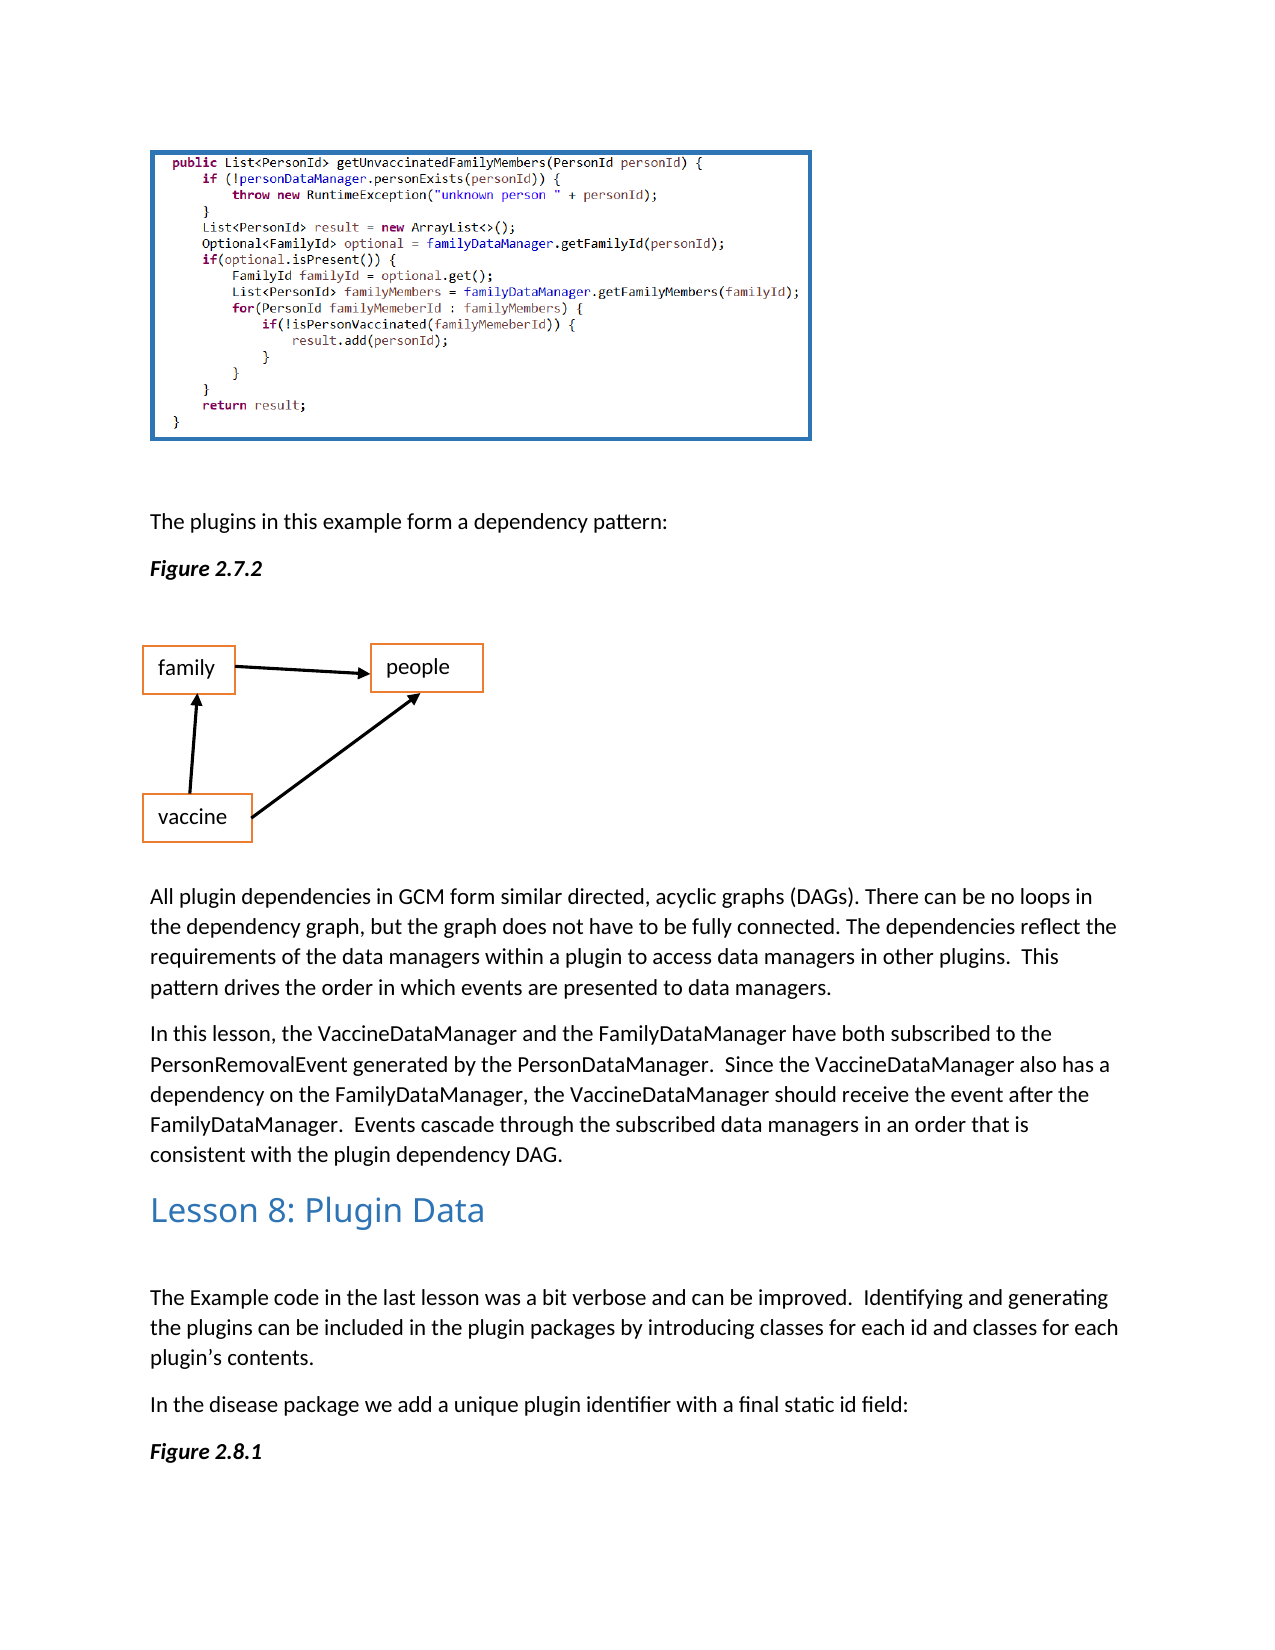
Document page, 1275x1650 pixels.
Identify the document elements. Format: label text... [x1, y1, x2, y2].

text The Example code in the last lesson was a bit verbose and can be improved. Identifying and generating the plugins can be included in the plugin packages by introducing classes for each id and classes for each plugin’s contents. [150, 1283, 1125, 1372]
picture [155, 155, 808, 437]
subtitle Lesson 8: Plugin Data [150, 1187, 1125, 1233]
text Figure 2.7.2 [150, 554, 1125, 582]
text In this lesson, the VaccineDataManager and the FamilyDataManager have both subscribed to the PersonRemovalEvent generated by the PersonDataManager. Since the VaccineDataManager also has a dependency on the FamilyDataManager, the VaccineDataManager should receive the event after the FamilyDataManager. Events cascade through the subscribed data managers in an order that is consistent with the plugin dependency DAG. [150, 1019, 1125, 1168]
text The plugins in this example form a dependency pattern: [150, 507, 1125, 535]
text All plugin dependencies in GCM form similar directed, acyclic graphs (DAGs). There can be no loops in the dependency graph, but the graph does not have to be fully connected. The dependencies reflect the requirements of the data managers within a plugin to access data managers in other plugins. This pattern drives the order in which events are presented to data managers. [150, 882, 1125, 1001]
text Figure 2.8.1 [150, 1437, 1125, 1465]
text In the disease package we add a unique plugin identifier with a final static id field: [150, 1390, 1125, 1418]
